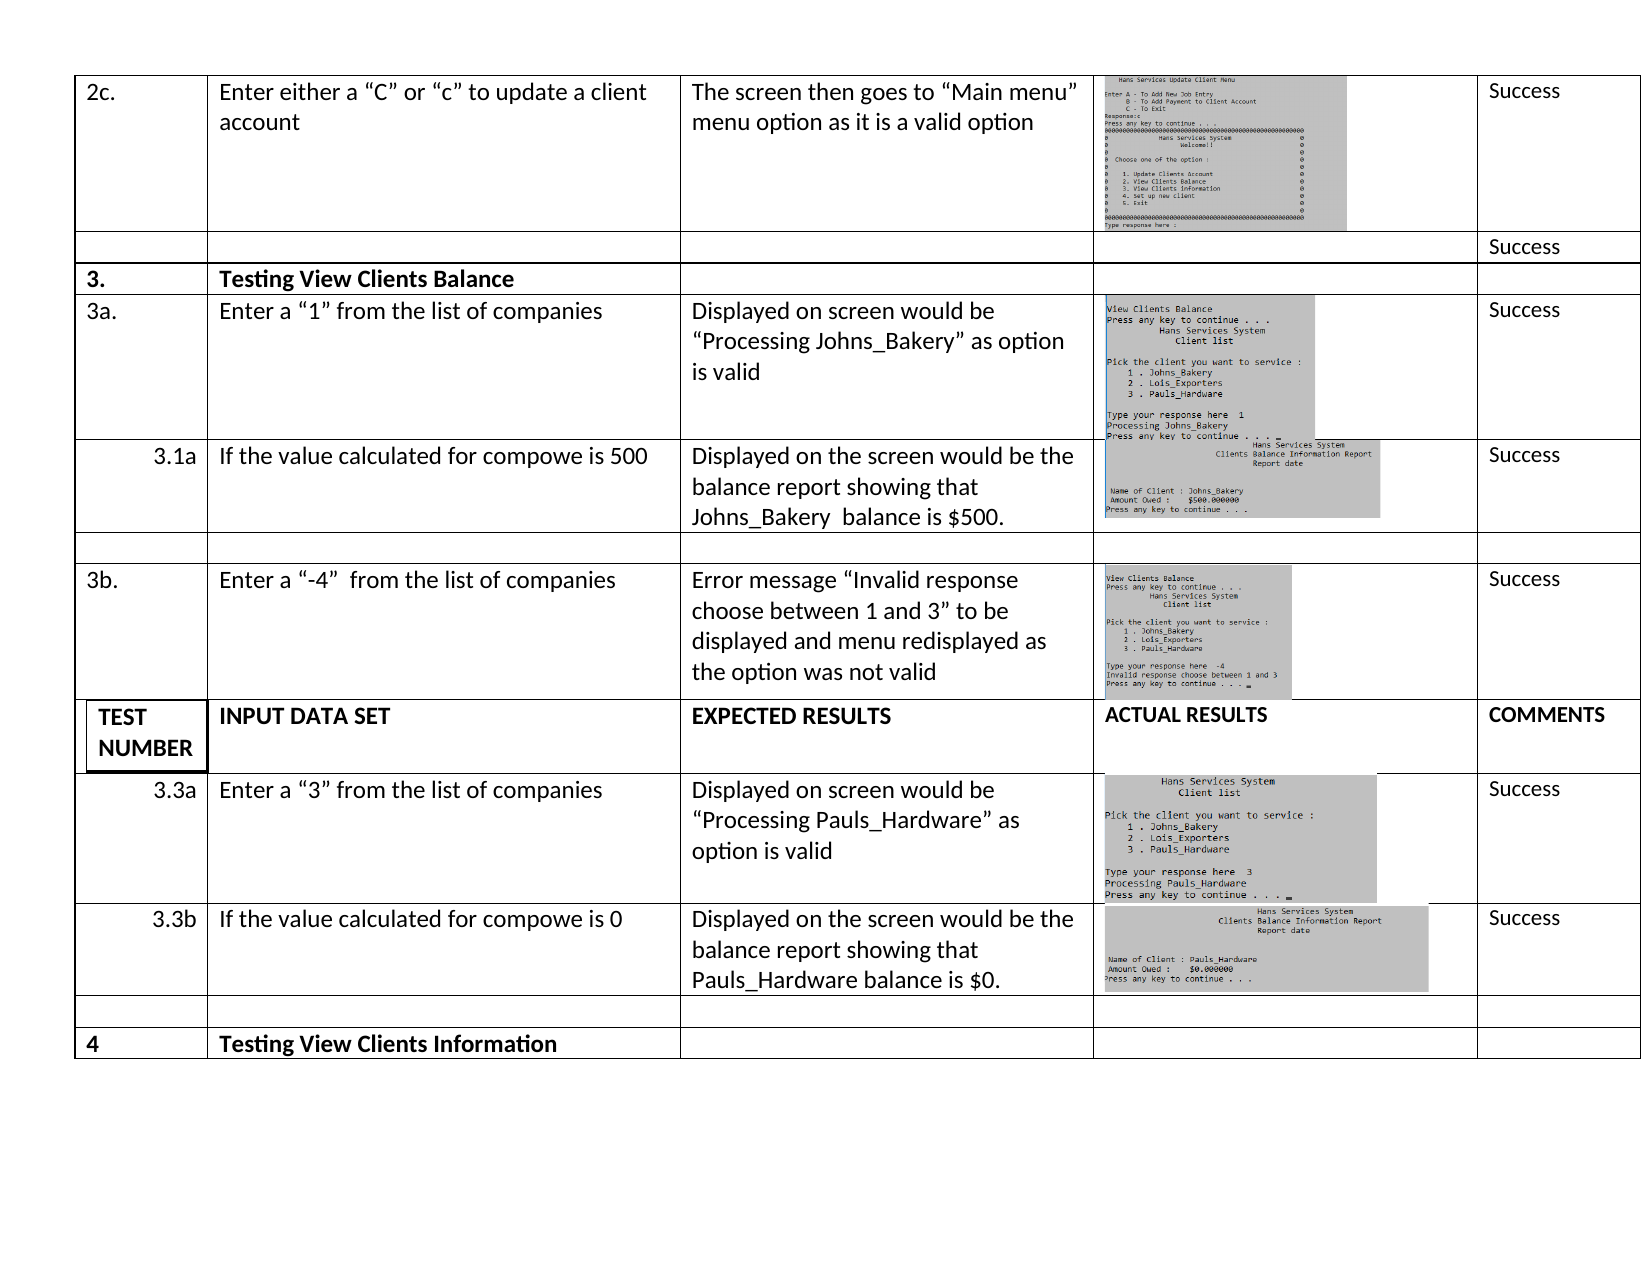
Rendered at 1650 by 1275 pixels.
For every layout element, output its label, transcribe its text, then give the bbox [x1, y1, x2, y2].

table_cell 4 [76, 1028, 207, 1058]
table_cell [1094, 533, 1477, 563]
picture [1104, 295, 1381, 518]
table_cell If the value calculated for compowe is 500 [208, 440, 680, 532]
table_cell Success [1478, 440, 1640, 532]
picture [1104, 564, 1292, 700]
table_cell Success [1478, 232, 1640, 262]
table_cell [76, 533, 207, 563]
table_cell COMMENTS [1478, 700, 1640, 773]
table_cell 3a. [76, 295, 207, 439]
table_cell [1094, 996, 1477, 1027]
table_cell [681, 264, 1093, 294]
table_cell ACTUAL RESULTS [1094, 700, 1477, 773]
table_cell Displayed on screen would be “Processing Pauls_Hardware” as option is valid [681, 774, 1093, 902]
table_cell [1292, 564, 1477, 699]
table_cell 2c. [76, 76, 207, 231]
table_cell 3.1a [76, 440, 207, 532]
picture [1104, 773, 1429, 992]
table_cell [1094, 440, 1477, 532]
table_cell Testing View Clients Information [208, 1028, 680, 1058]
table_cell [76, 232, 207, 262]
table_cell Enter either a “C” or “c” to update a client account [208, 76, 680, 231]
table_cell Success [1478, 774, 1640, 902]
table_cell [1478, 996, 1640, 1027]
table_cell [1094, 76, 1104, 231]
table_cell [1094, 264, 1477, 294]
table_cell 3. [76, 264, 207, 294]
table_cell Enter a “1” from the list of companies [208, 295, 680, 439]
table_cell If the value calculated for compowe is 0 [208, 904, 680, 995]
table_cell Success [1478, 76, 1640, 231]
table_cell 3.3b [76, 904, 207, 995]
table_cell [1094, 564, 1104, 699]
table_cell [208, 996, 680, 1027]
table_cell [1094, 295, 1104, 439]
table_cell [1478, 1028, 1640, 1058]
table_cell Enter a “-4” from the list of companies [208, 564, 680, 699]
table_cell Displayed on the screen would be the balance report showing that Johns_Bakery balance is $500. [681, 440, 1093, 532]
table_cell Displayed on the screen would be the balance report showing that Pauls_Hardware balance is $0. [681, 904, 1093, 995]
table_cell [1347, 76, 1477, 231]
table_cell Displayed on screen would be “Processing Johns_Bakery” as option is valid [681, 295, 1093, 439]
table_cell Enter a “3” from the list of companies [208, 774, 680, 902]
table_cell Success [1478, 564, 1640, 699]
table_cell [1316, 295, 1477, 439]
table_cell [1478, 533, 1640, 563]
table_cell [208, 533, 680, 563]
table_cell [1094, 904, 1477, 995]
table_cell [681, 232, 1093, 262]
table_cell [681, 996, 1093, 1027]
table_cell [76, 700, 86, 773]
table_cell INPUT DATA SET [209, 700, 680, 773]
picture [1104, 76, 1347, 231]
table_cell [1094, 774, 1104, 902]
table_cell [681, 533, 1093, 563]
table_cell Testing View Clients Balance [208, 264, 680, 294]
table_cell [208, 232, 680, 262]
table_cell EXPECTED RESULTS [681, 700, 1093, 773]
table_cell 3b. [76, 564, 207, 699]
table_cell Success [1478, 904, 1640, 995]
table_cell Success [1478, 295, 1640, 439]
table_cell [681, 1028, 1093, 1058]
table_cell [1094, 232, 1477, 262]
table_cell [1478, 264, 1640, 294]
table_cell Error message “Invalid response choose between 1 and 3” to be displayed and menu redisplayed as the option was not valid [681, 564, 1093, 699]
table_cell The screen then goes to “Main menu” menu option as it is a valid option [681, 76, 1093, 231]
table_cell [76, 996, 207, 1027]
table_cell [1377, 774, 1477, 902]
table_cell [1094, 1028, 1477, 1058]
table_cell 3.3a [76, 774, 207, 902]
table_cell [87, 701, 206, 770]
